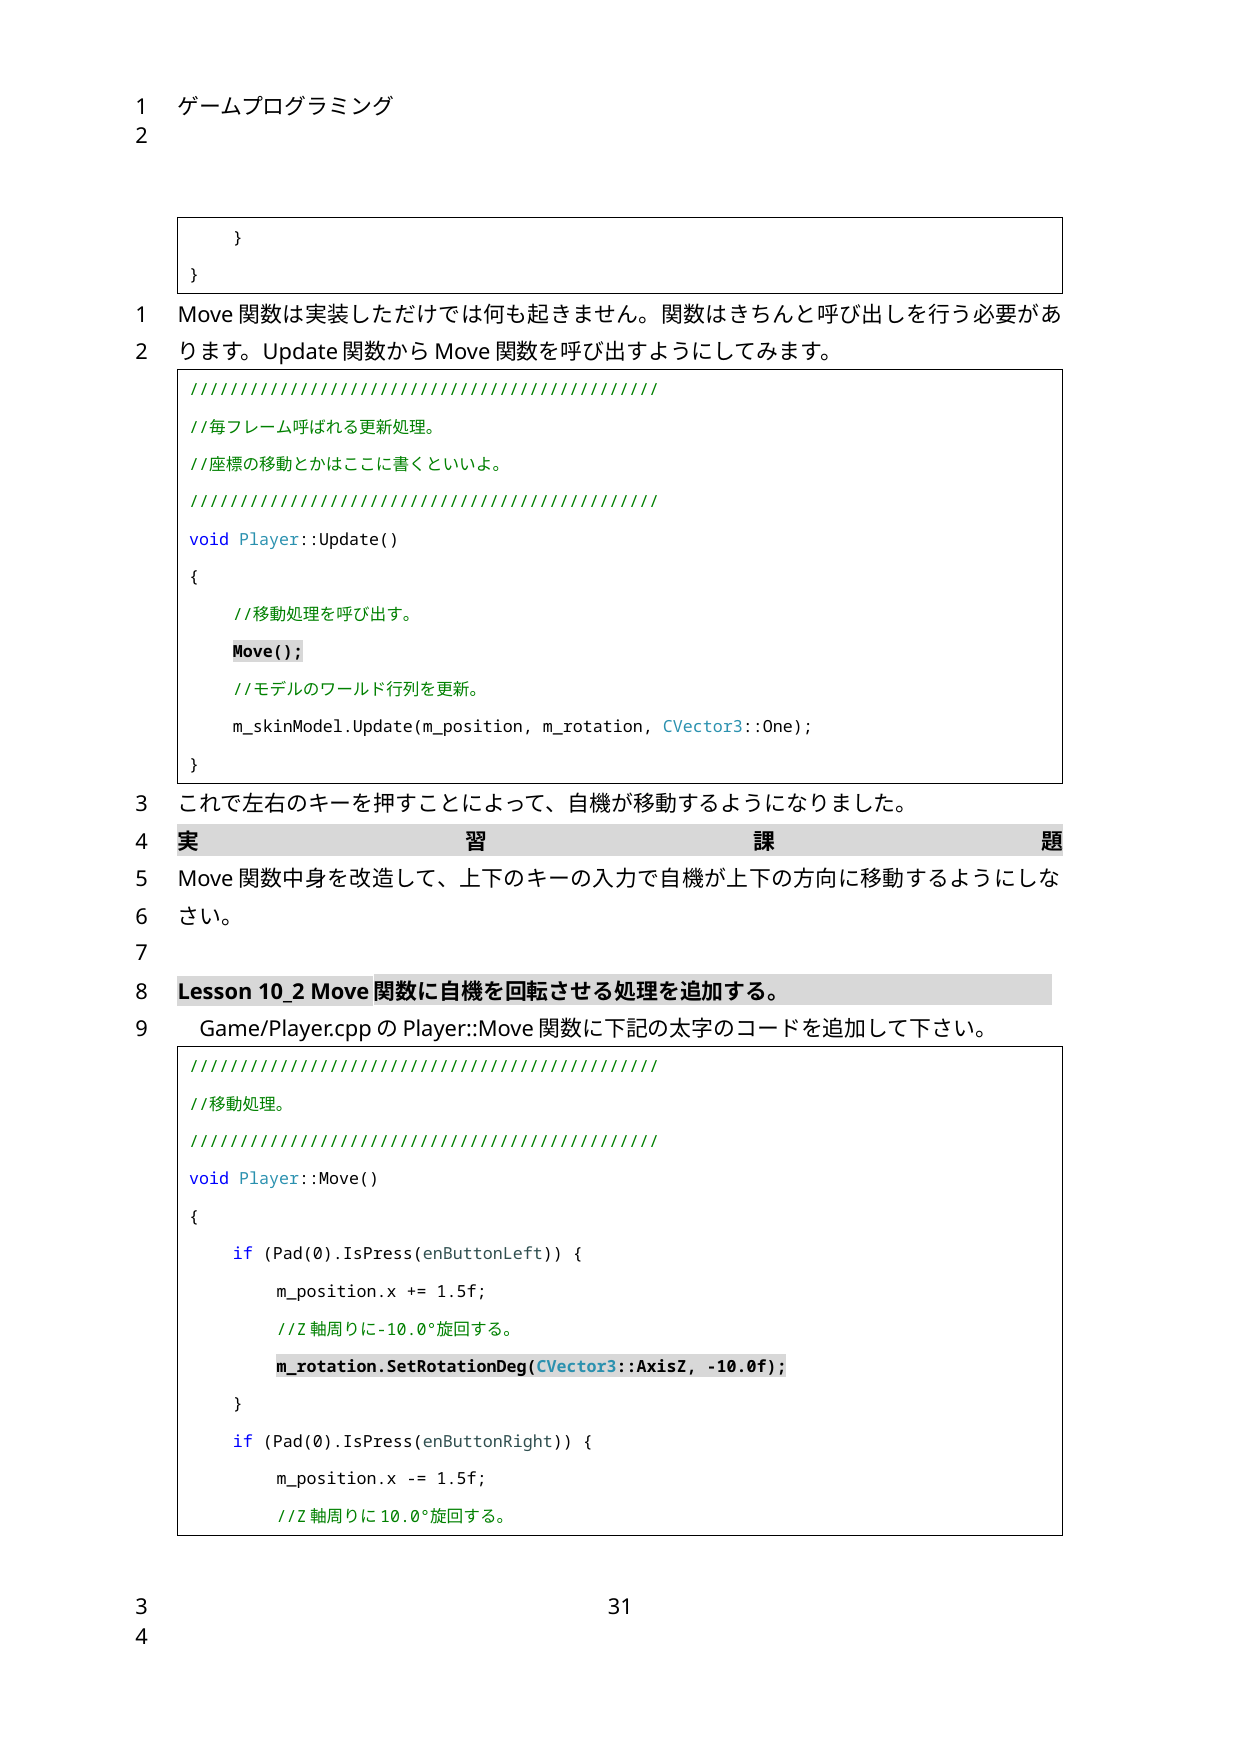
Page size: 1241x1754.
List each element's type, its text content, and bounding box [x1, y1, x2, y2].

text 実習課題 Move関数中身を改造して、上下のキーの入力で自機が上下の方向に移動するようにしなさい。 [177, 856, 1063, 933]
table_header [178, 1047, 1062, 1534]
text Move関数は実装しただけでは何も起きません。関数はきちんと呼び出しを行う必要があります。Update関数からMove関数を呼び出すようにしてみます。 [177, 294, 1063, 369]
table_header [178, 218, 1062, 293]
text これで左右のキーを押すことによって、自機が移動するようになりました。 [177, 784, 1063, 821]
text Lesson 10_2 Move関数に自機を回転させる処理を追加する。 [177, 971, 1063, 1008]
table_header /////////////////////////////////////////////// //毎フレーム呼ばれる更新処理。 //座標の移動とかはここに書くといいよ。 /////////////////////////////////////////////// void Player::Update() { //移動処理を呼び出す。 Move(); //モデルのワールド行列を更新。 m_skinModel.Update(m_position, m_rotation, CVector3::One); } [178, 370, 1062, 782]
text Game/Player.cppのPlayer::Move関数に下記の太字のコードを追加して下さい。 [177, 1008, 1063, 1046]
